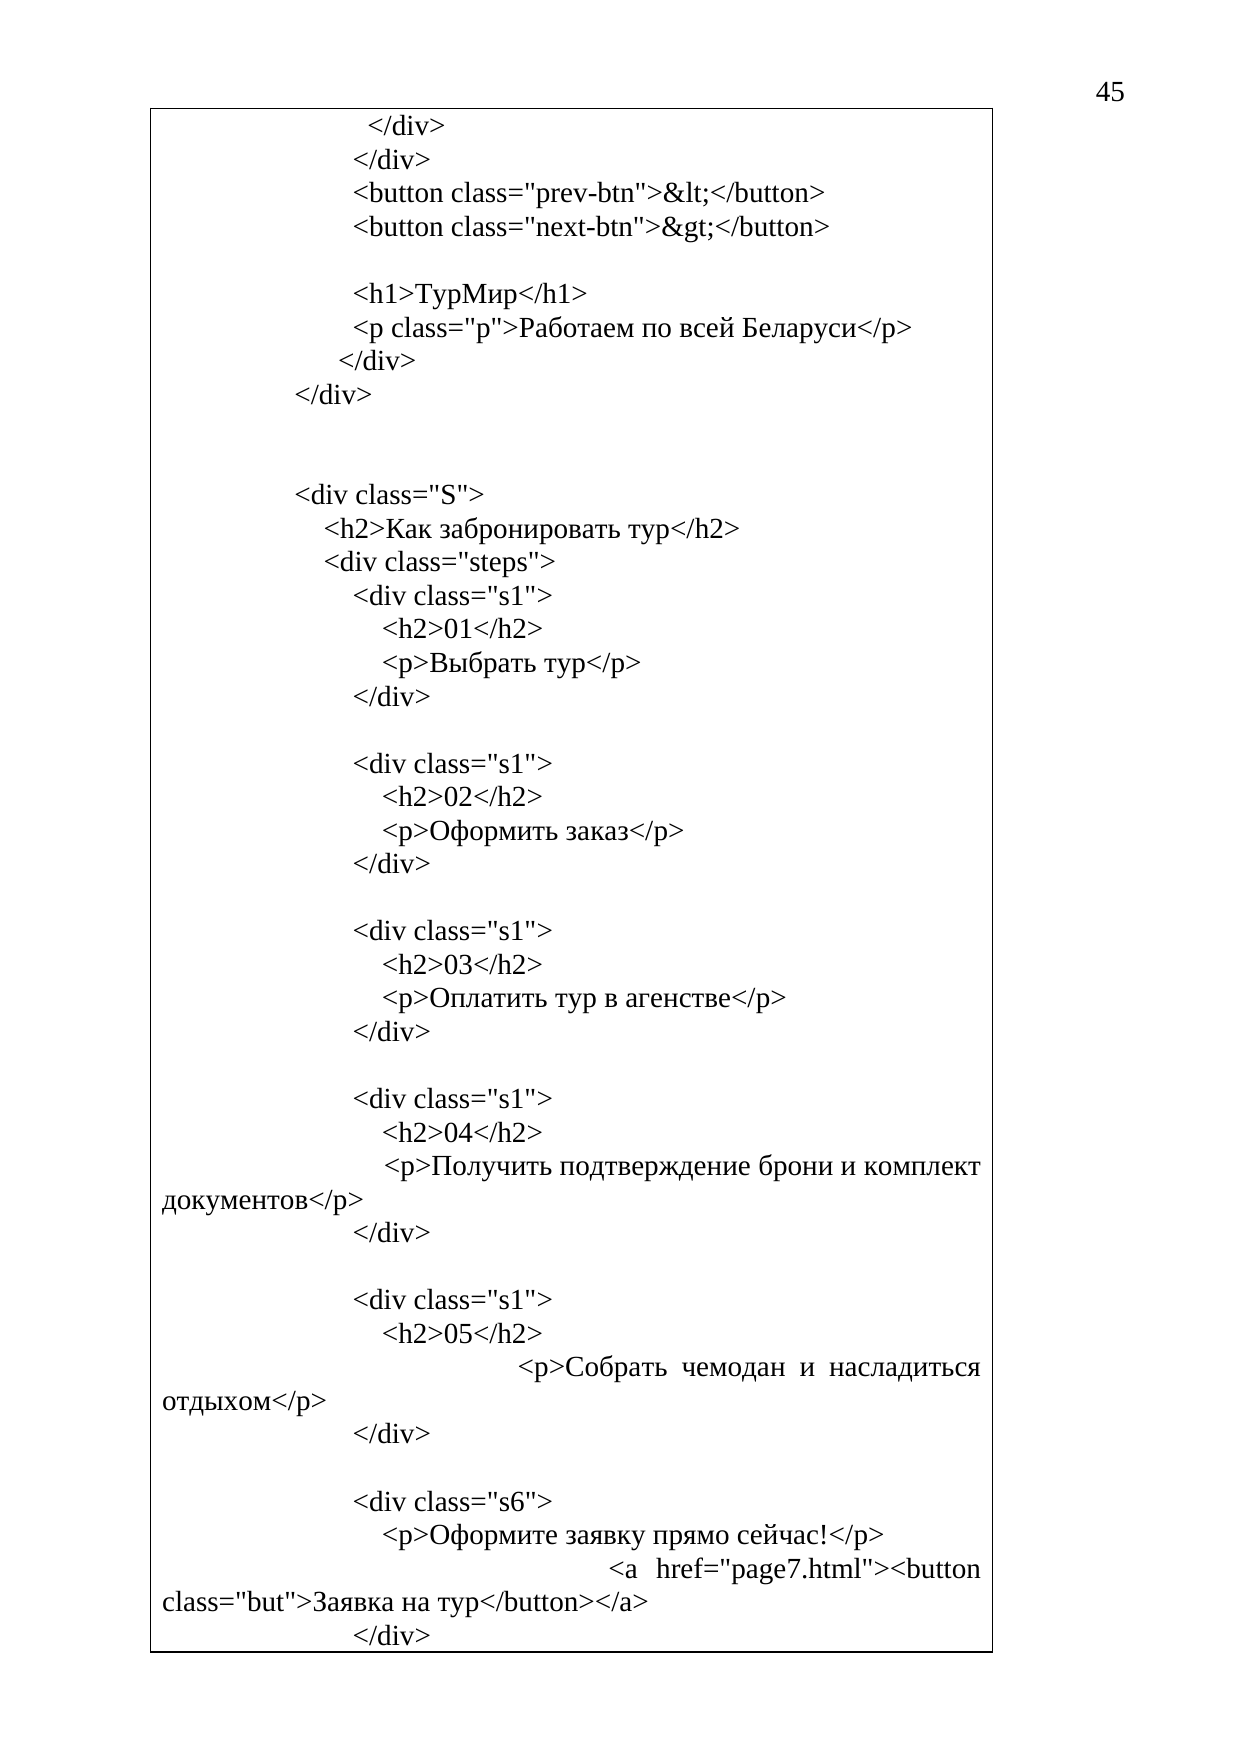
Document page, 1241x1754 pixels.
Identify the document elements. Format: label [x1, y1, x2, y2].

table_header [151, 109, 992, 1651]
